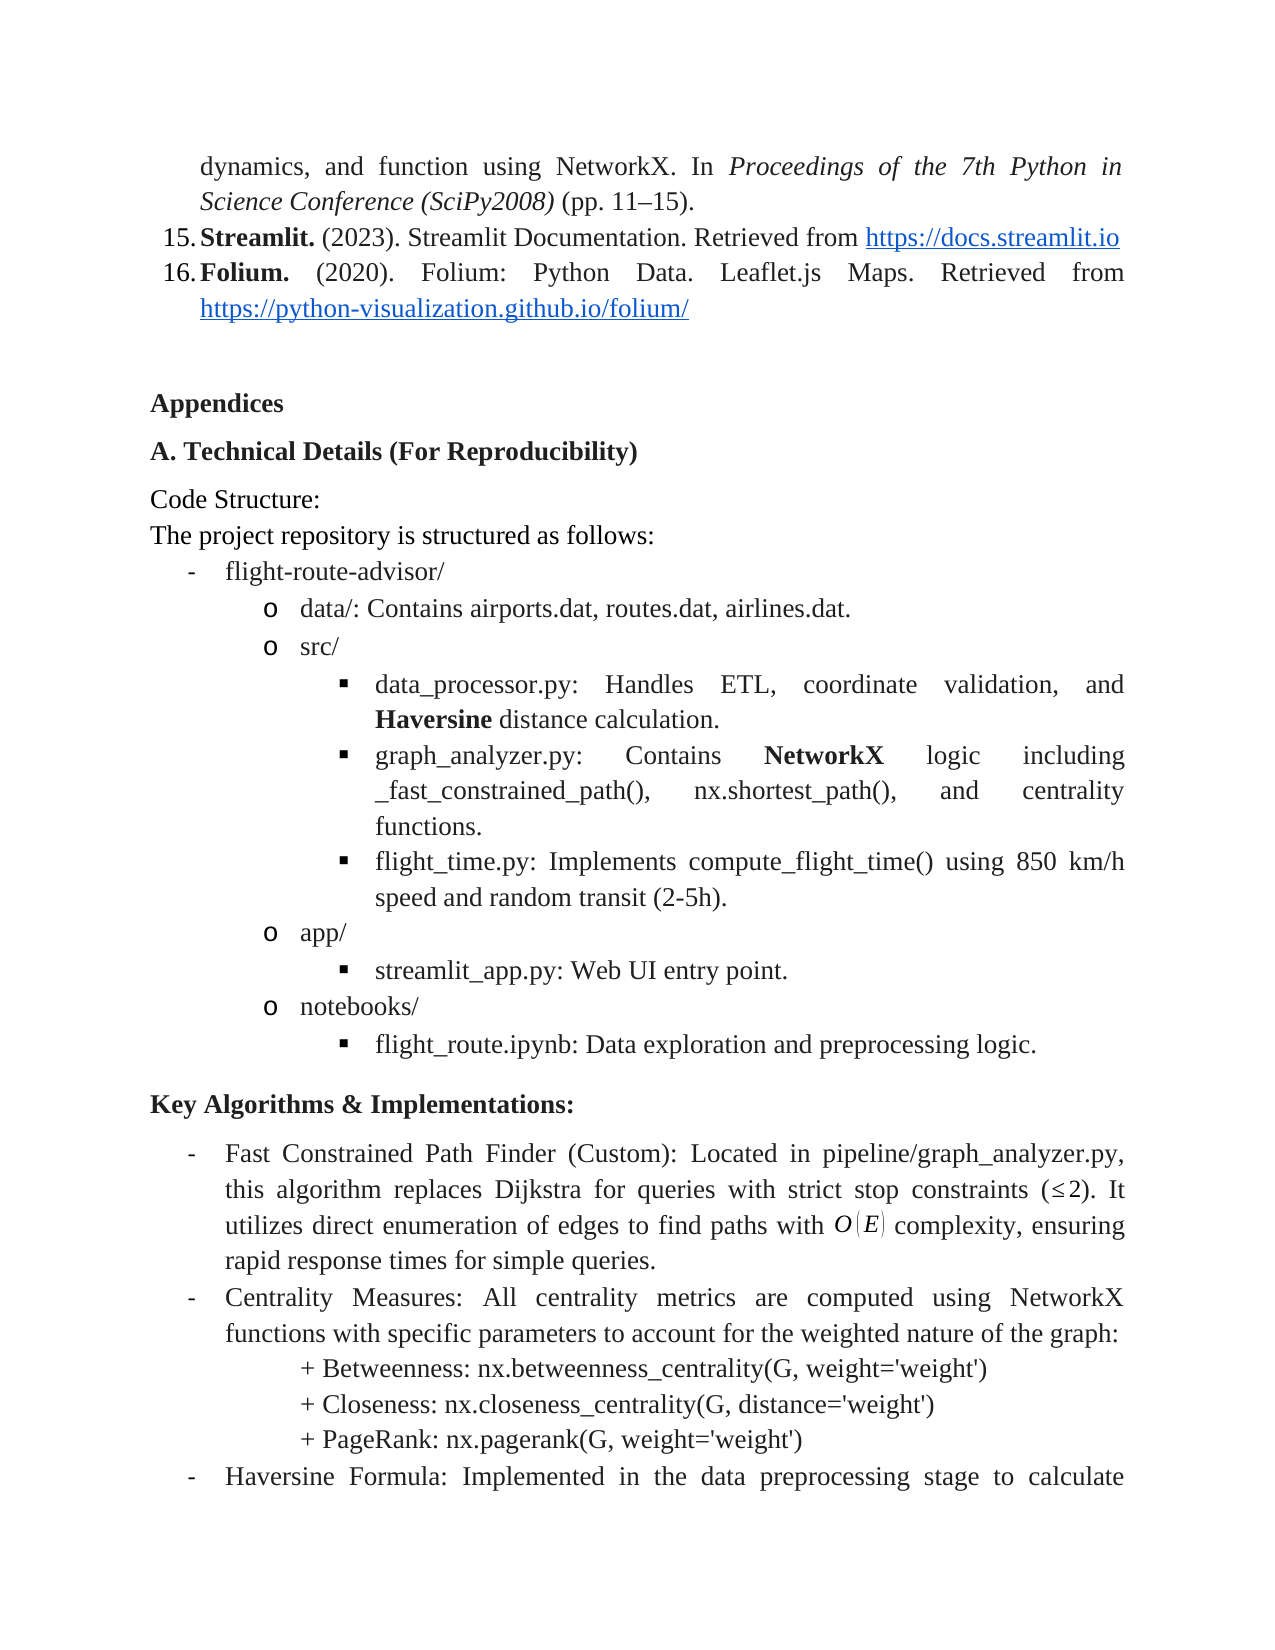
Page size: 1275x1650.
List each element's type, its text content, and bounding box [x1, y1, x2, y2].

list flight_time.py: Implements compute_flight_time() using 850 km/h speed and random transit (2-5h). [337, 845, 1125, 912]
list data_processor.py: Handles ETL, coordinate validation, and Haversine distance calculation. [337, 668, 1125, 734]
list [162, 150, 1125, 217]
list src/ [262, 630, 1125, 663]
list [187, 1459, 1125, 1492]
text The project repository is structured as follows: [150, 519, 1125, 550]
list notebooks/ [262, 990, 1125, 1023]
list flight_route.ipynb: Data exploration and preprocessing logic. [337, 1028, 1125, 1059]
text + Closeness: nx.closeness_centrality(G, distance='weight') [225, 1388, 1125, 1419]
list Centrality Measures: All centrality metrics are computed using NetworkX functions with specific parameters to account for the weighted nature of the graph: [187, 1280, 1125, 1348]
text + PageRank: nx.pagerank(G, weight='weight') [225, 1423, 1125, 1454]
list graph_analyzer.py: Contains NetworkX logic including _fast_constrained_path(), nx.shortest_path(), and centrality functions. [337, 739, 1125, 841]
list flight-route-advisor/ [187, 554, 1125, 587]
list streamlit_app.py: Web UI entry point. [337, 954, 1125, 985]
subtitle Appendices [150, 387, 1125, 419]
list app/ [262, 916, 1125, 949]
text Key Algorithms & Implementations: [150, 1088, 1125, 1119]
list Streamlit. (2023). Streamlit Documentation. Retrieved from https://docs.streamlit.io [162, 221, 1125, 252]
subtitle A. Technical Details (For Reproducibility) [150, 435, 1125, 467]
list data/: Contains airports.dat, routes.dat, airlines.dat. [262, 592, 1125, 625]
text Code Structure: [150, 483, 1125, 514]
list Folium. (2020). Folium: Python Data. Leaflet.js Maps. Retrieved from https://python-visualization.github.io/folium/ [162, 256, 1125, 323]
list Fast Constrained Path Finder (Custom): Located in pipeline/graph_analyzer.py, this algorithm replaces Dijkstra for queries with strict stop constraints (). It utilizes direct enumeration of edges to find paths with complexity, ensuring rapid response times for simple queries. [187, 1136, 1125, 1276]
text + Betweenness: nx.betweenness_centrality(G, weight='weight') [225, 1352, 1125, 1384]
